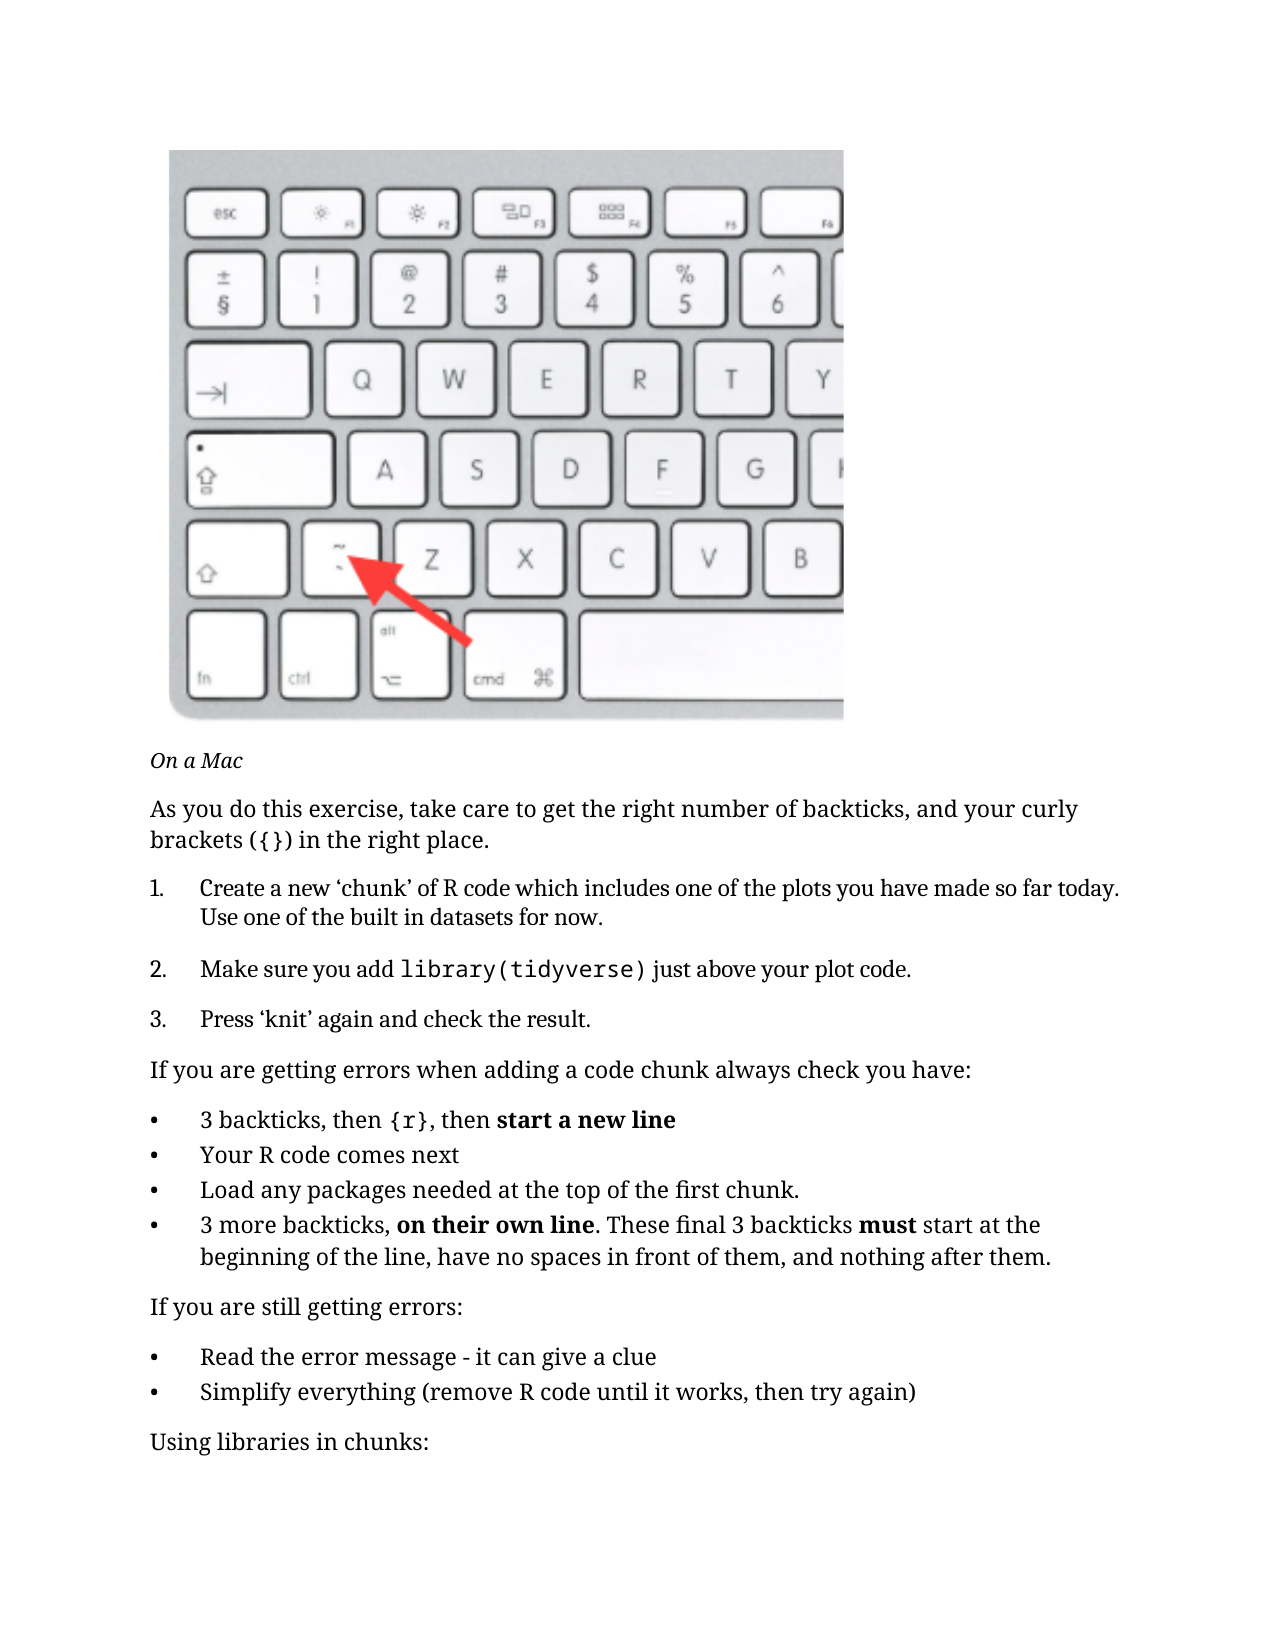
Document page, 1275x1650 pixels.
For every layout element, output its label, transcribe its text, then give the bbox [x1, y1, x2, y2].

picture [168, 150, 844, 725]
list Read the error message - it can give a clue [150, 1341, 1125, 1372]
text On a Mac [150, 746, 1125, 774]
text Using libraries in chunks: [150, 1426, 1125, 1457]
list 3 backticks, then {r}, then start a new line [150, 1104, 1125, 1136]
text If you are getting errors when adding a code chunk always check you have: [150, 1054, 1125, 1086]
text As you do this exercise, take care to get the right number of backticks, and your curly brackets ({}) in the right place. [150, 793, 1125, 856]
list Your R code comes next [150, 1139, 1125, 1171]
list Create a new ‘chunk’ of R code which includes one of the plots you have made so far today. Use one of the built in datasets for now. [150, 874, 1125, 932]
list 3 more backticks, on their own line. These final 3 backticks must start at the beginning of the line, have no spaces in front of them, and nothing after them. [150, 1209, 1125, 1272]
text If you are still getting errors: [150, 1291, 1125, 1322]
list Press ‘knit’ again and check the result. [150, 1005, 1125, 1033]
list Simplify everything (remove R code until it works, then try again) [150, 1376, 1125, 1407]
list Load any packages needed at the top of the first chunk. [150, 1174, 1125, 1206]
list Make sure you add library(tidyverse) just above your plot code. [150, 953, 1125, 984]
